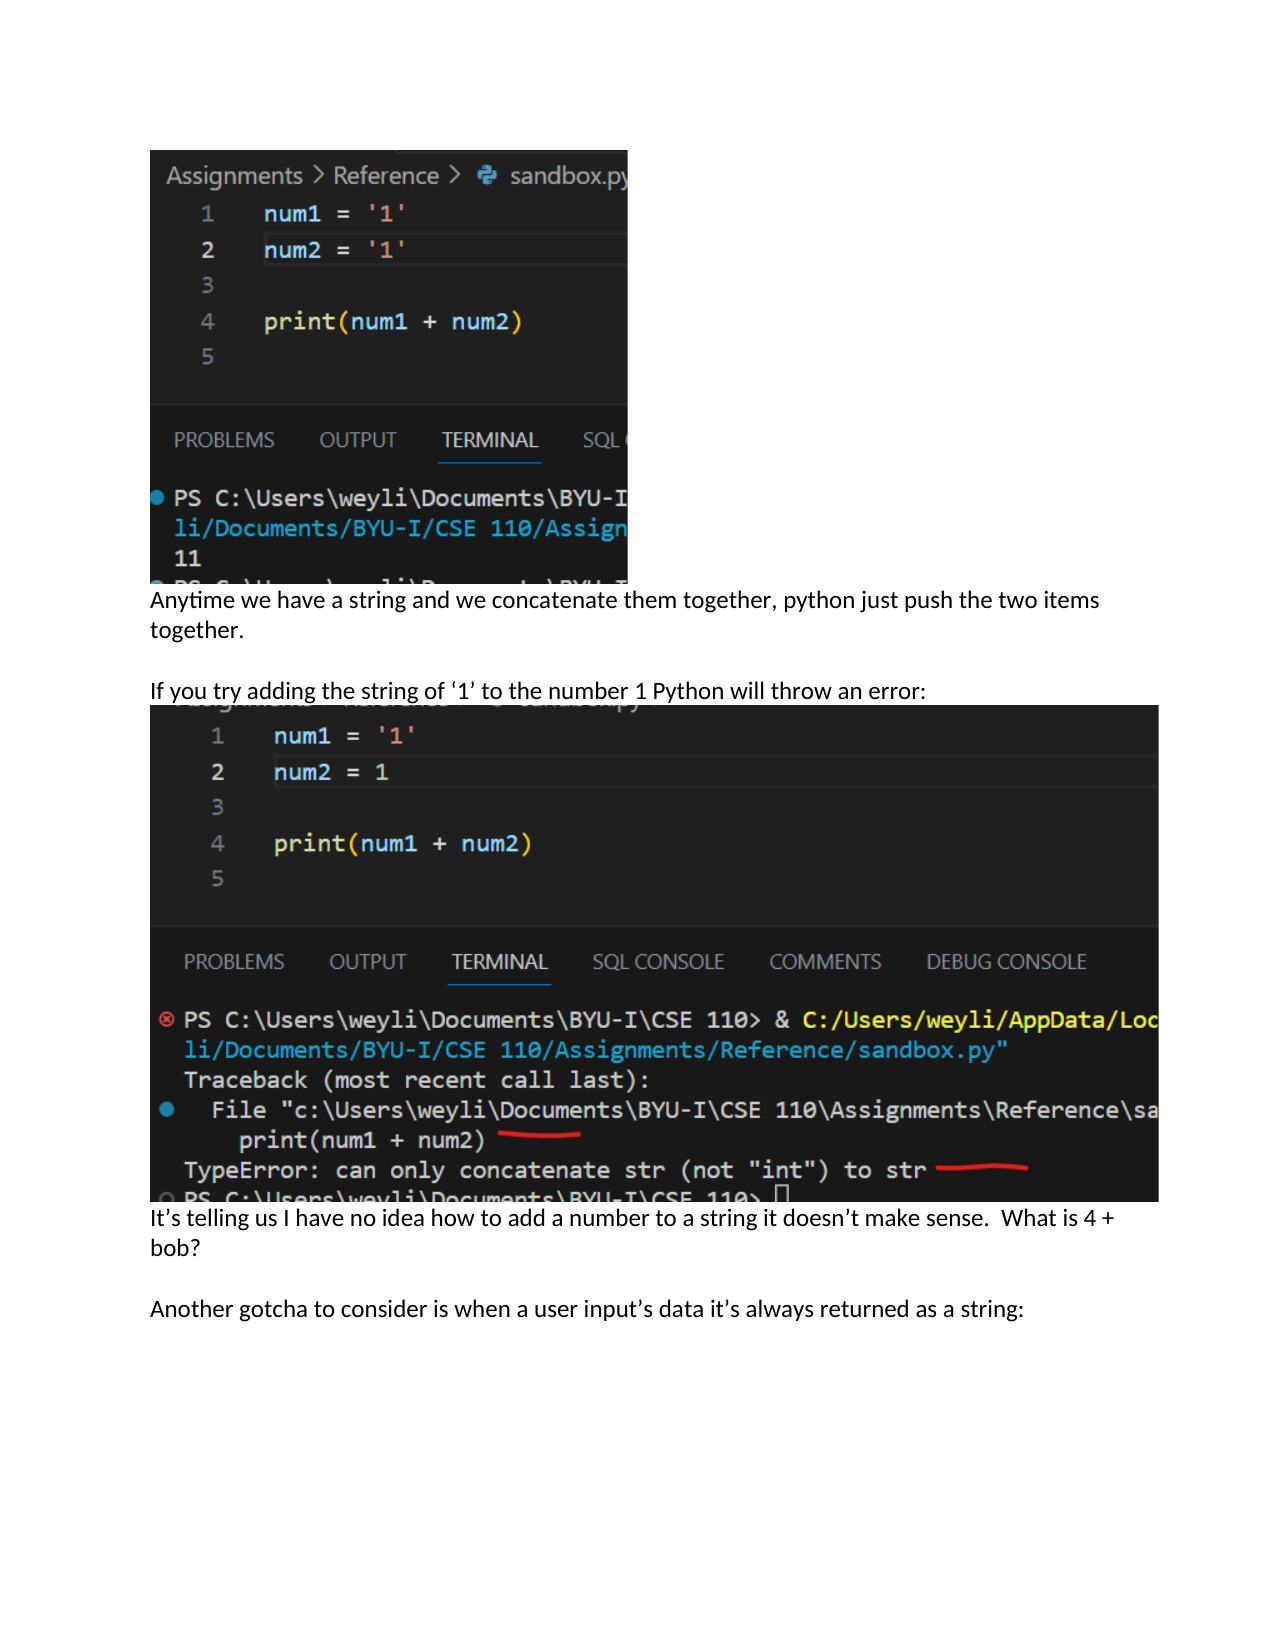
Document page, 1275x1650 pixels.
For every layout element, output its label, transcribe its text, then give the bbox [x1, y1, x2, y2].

picture [150, 705, 1159, 1202]
text Another gotcha to consider is when a user input’s data it’s always returned as a string: [150, 1294, 1125, 1324]
text It’s telling us I have no idea how to add a number to a string it doesn’t make sense. What is 4 + bob? [150, 1202, 1125, 1263]
picture [150, 150, 628, 584]
text If you try adding the string of ‘1’ to the number 1 Python will throw an error: [150, 675, 1125, 705]
text Anytime we have a string and we concatenate them together, python just push the two items together. [150, 584, 1125, 645]
